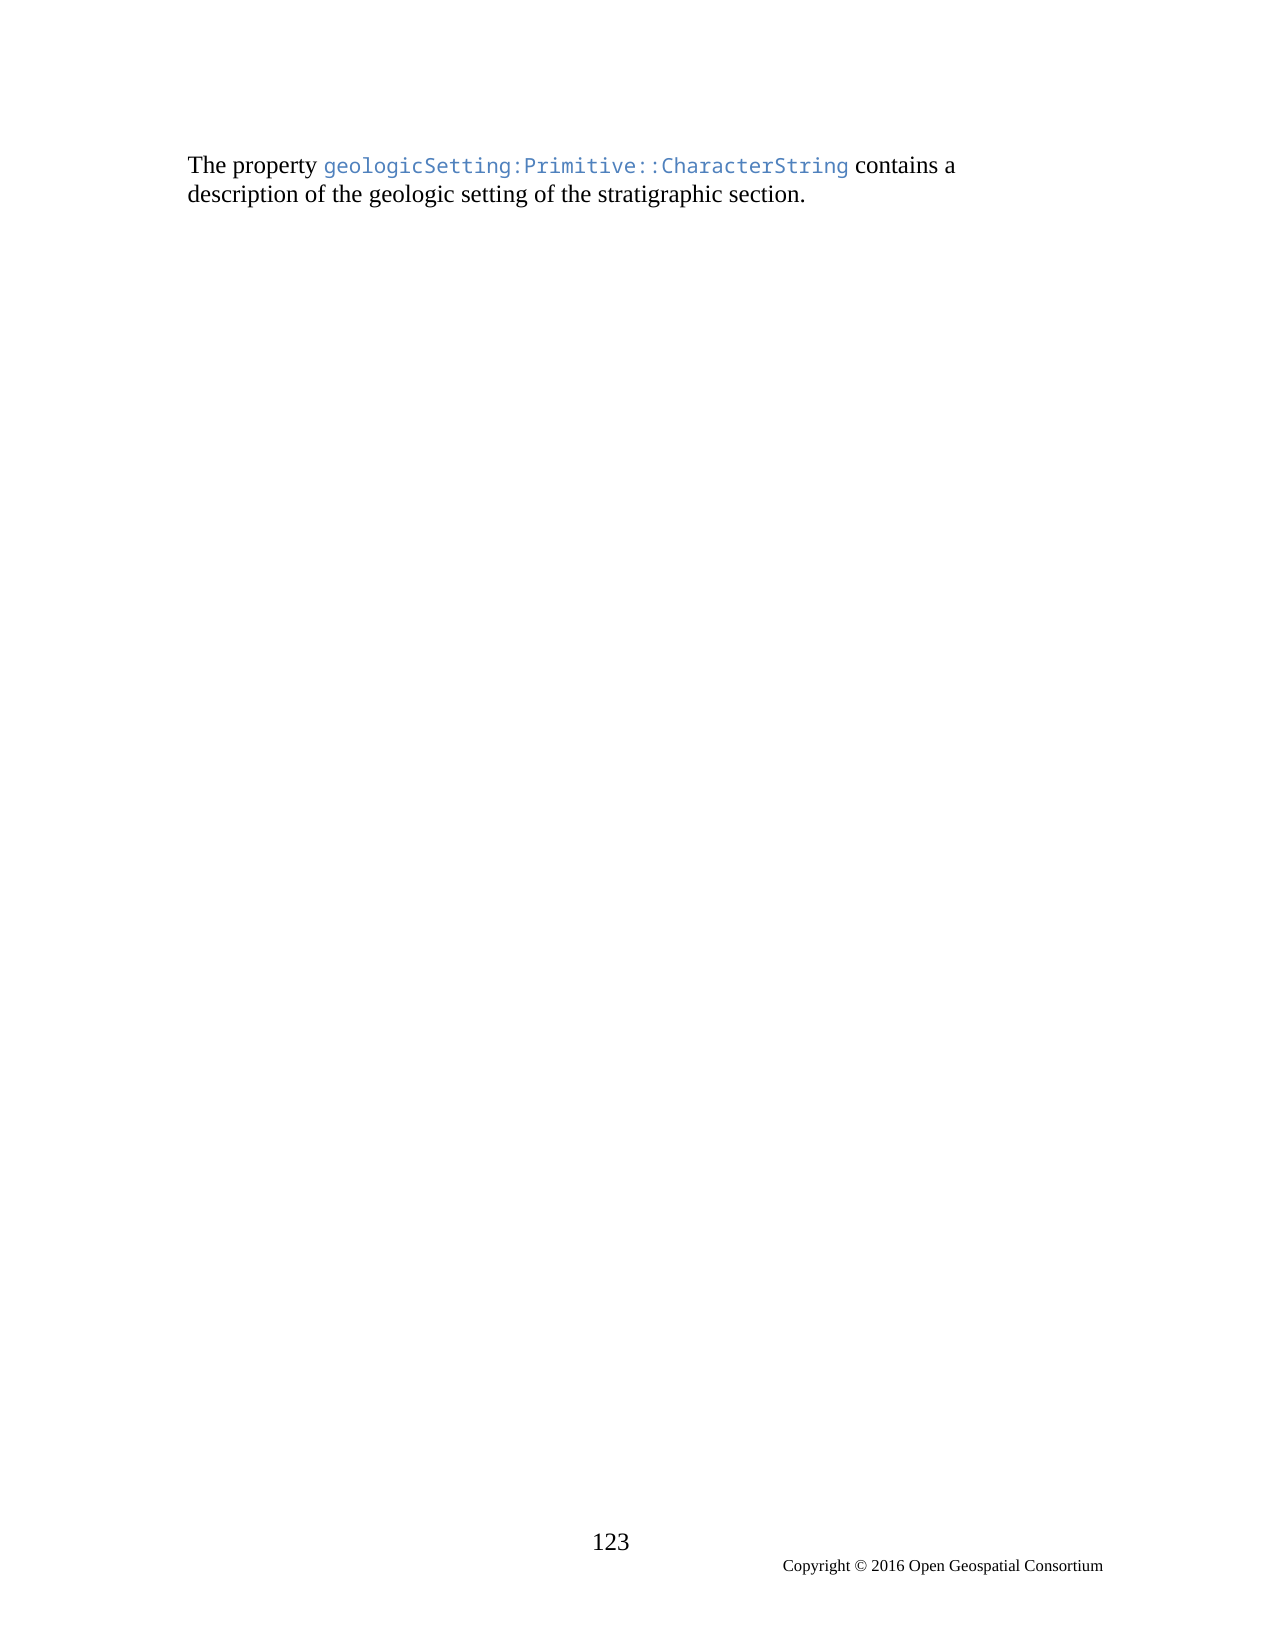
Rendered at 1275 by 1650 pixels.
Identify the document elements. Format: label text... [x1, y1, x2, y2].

text The property geologicSetting:Primitive::CharacterString contains a description of the geologic setting of the stratigraphic section. [187, 150, 1034, 208]
